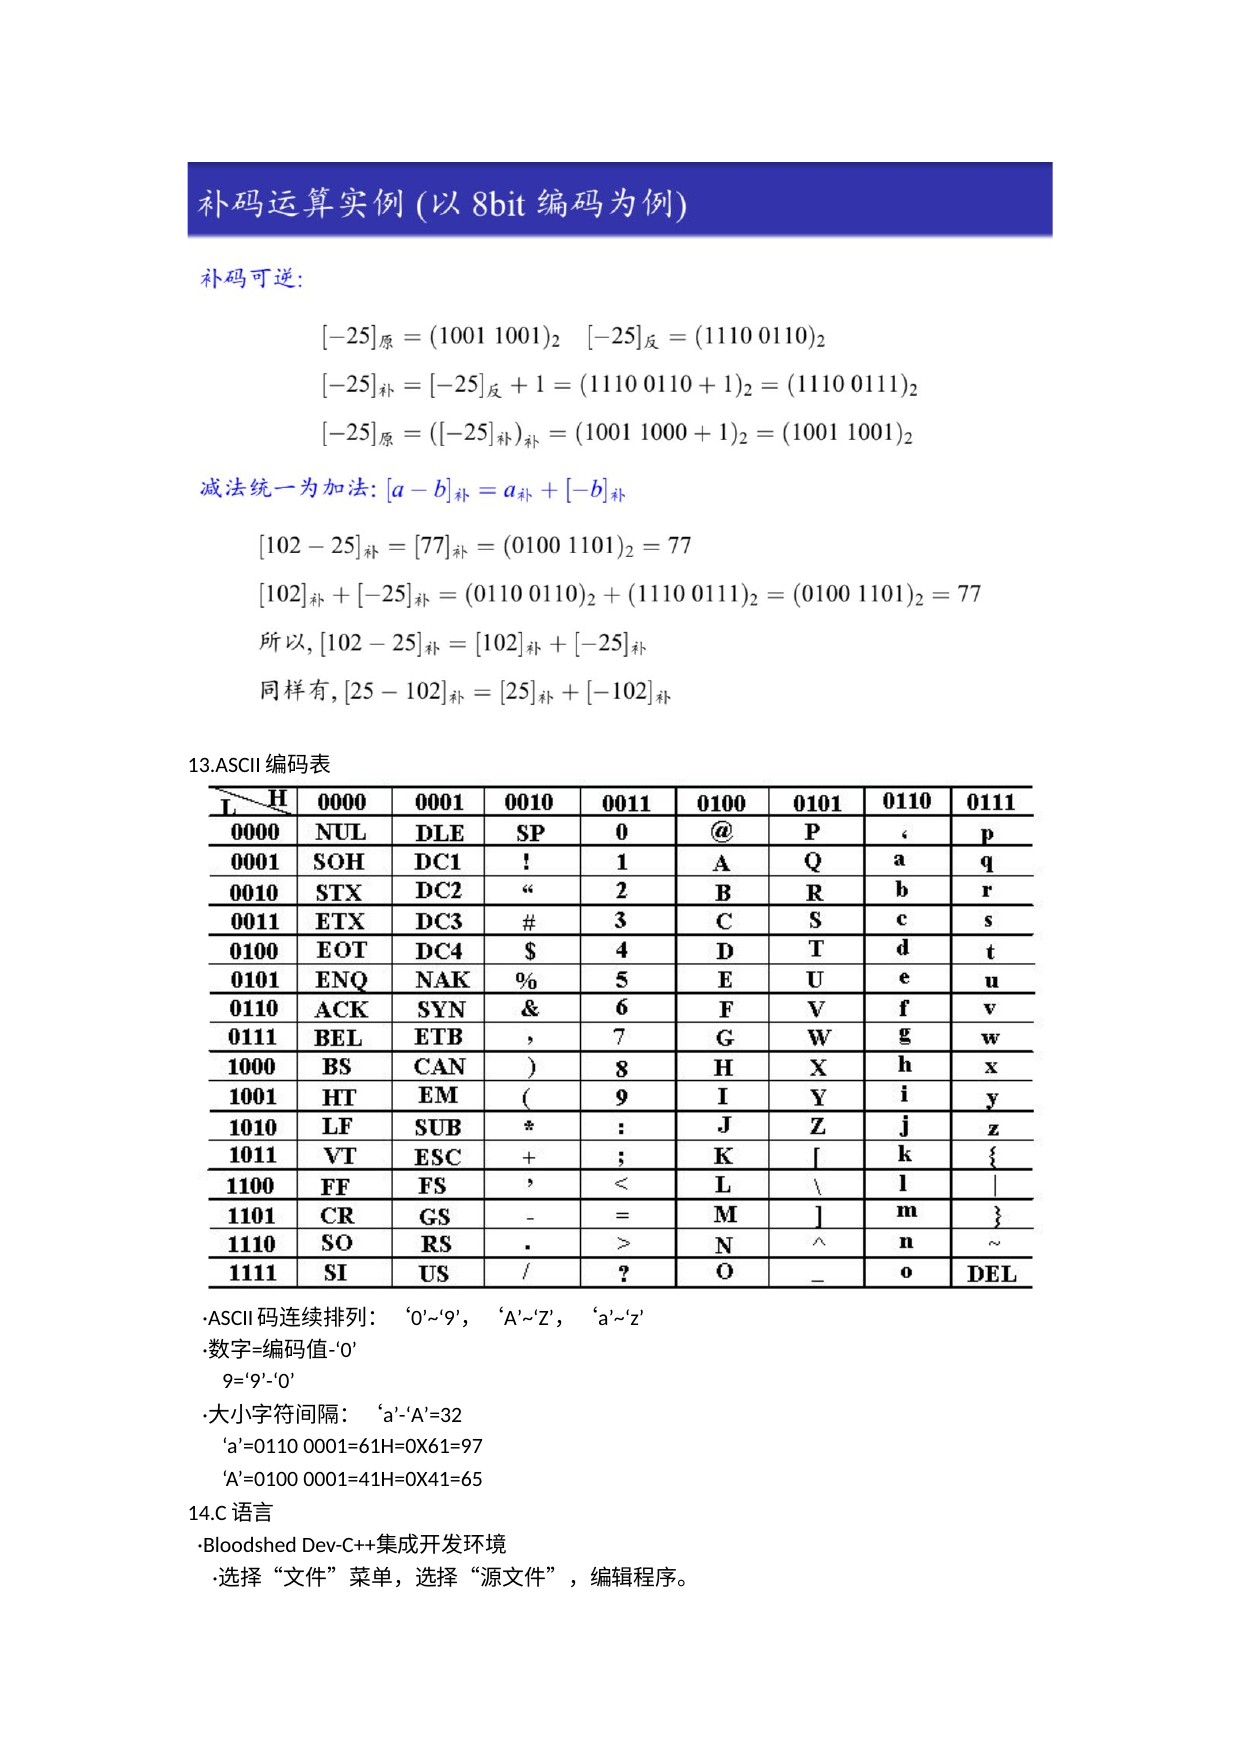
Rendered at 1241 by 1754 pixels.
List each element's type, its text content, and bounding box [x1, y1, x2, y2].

text 14.C语言 [187, 1494, 1053, 1527]
picture [187, 779, 1053, 1297]
text ·大小字符间隔：‘a’-‘A’=32 [187, 1397, 1053, 1429]
text ·ASCII码连续排列：‘0’~‘9’，‘A’~‘Z’，‘a’~‘z’ [187, 1299, 1053, 1332]
picture [187, 162, 1053, 726]
text 9=‘9’-‘0’ [187, 1364, 1053, 1397]
text ‘a’=0110 0001=61H=0X61=97 [187, 1429, 1053, 1462]
text ·Bloodshed Dev-C++集成开发环境 [187, 1527, 1053, 1559]
text 13.ASCII编码表 [187, 747, 1053, 779]
text ‘A’=0100 0001=41H=0X41=65 [187, 1462, 1053, 1494]
text ·数字=编码值-‘0’ [187, 1332, 1053, 1364]
text ·选择“文件”菜单，选择“源文件”，编辑程序。 [187, 1559, 1053, 1592]
